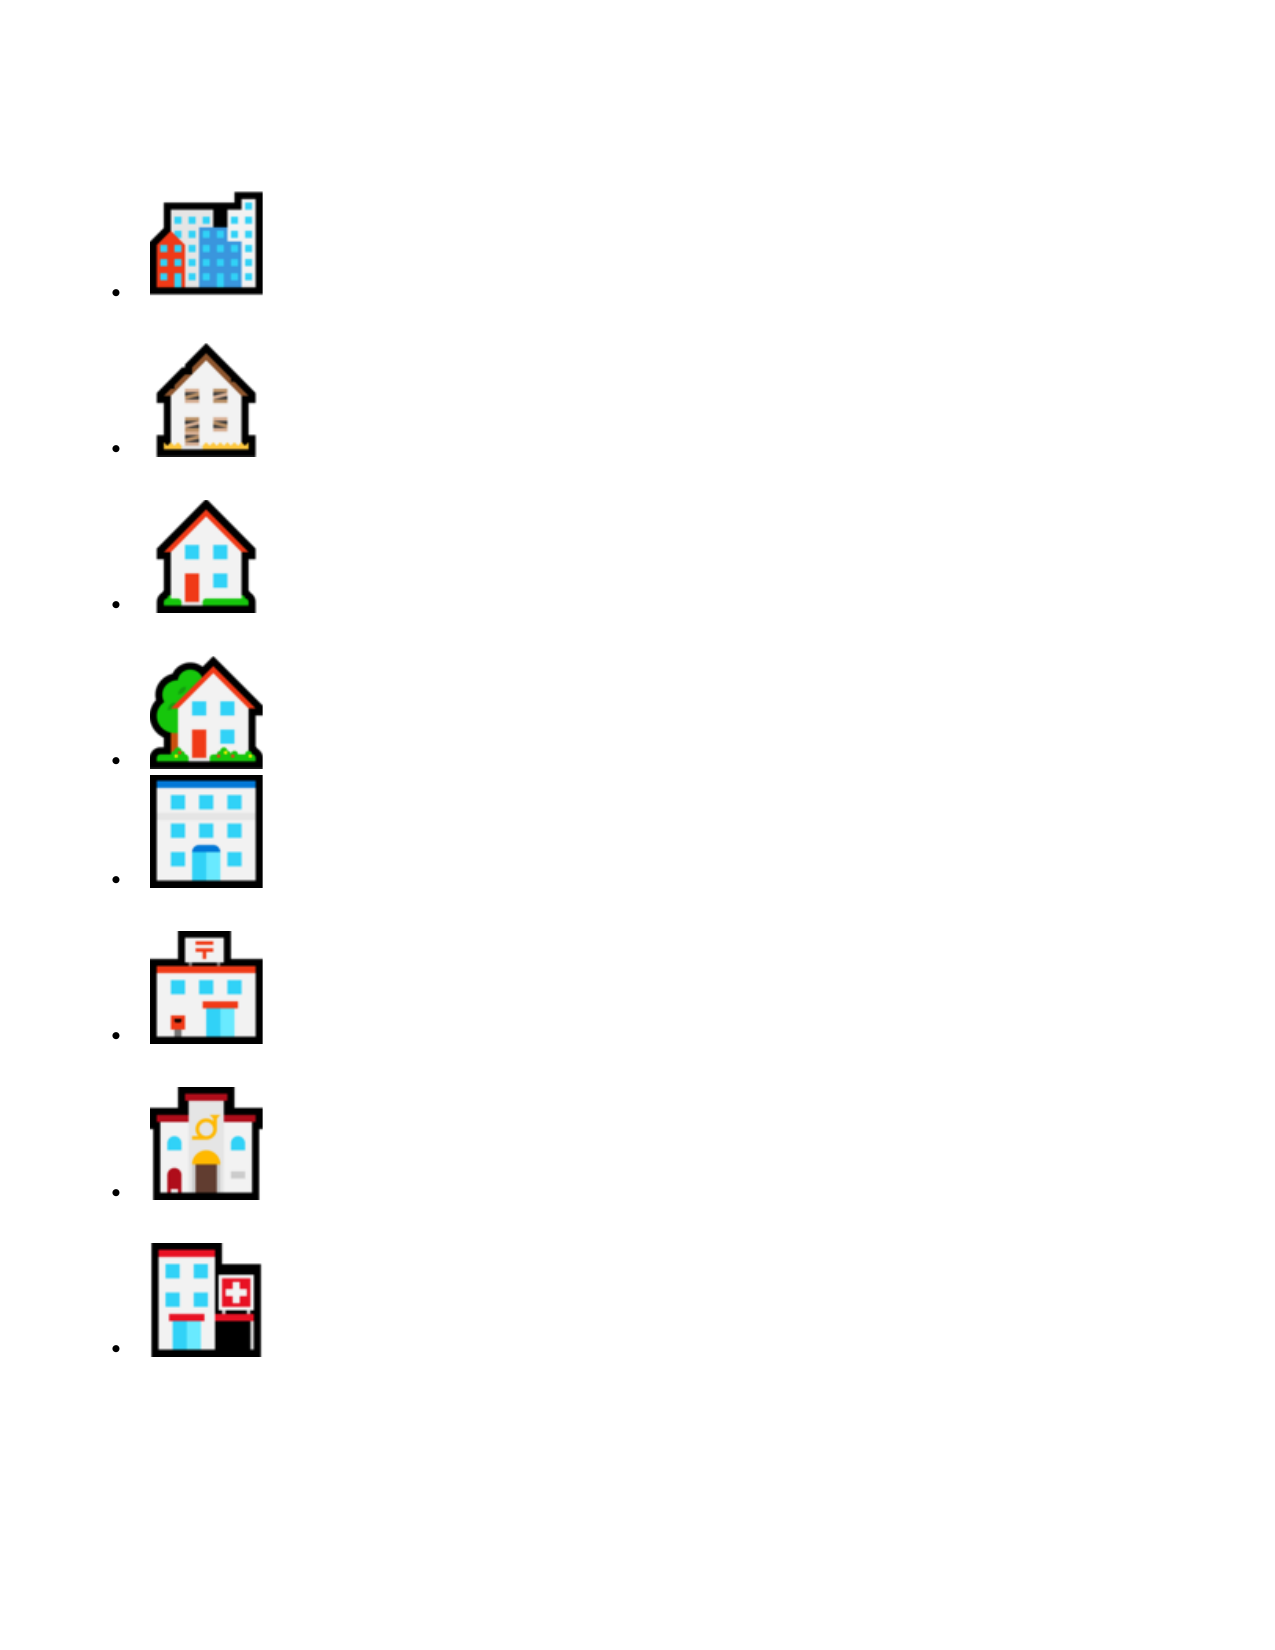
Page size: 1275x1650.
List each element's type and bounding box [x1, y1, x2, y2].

picture [150, 656, 263, 769]
picture [150, 1087, 263, 1200]
picture [150, 775, 263, 888]
picture [150, 343, 263, 457]
picture [150, 187, 263, 300]
picture [150, 1243, 263, 1357]
picture [150, 500, 263, 613]
picture [150, 931, 263, 1044]
